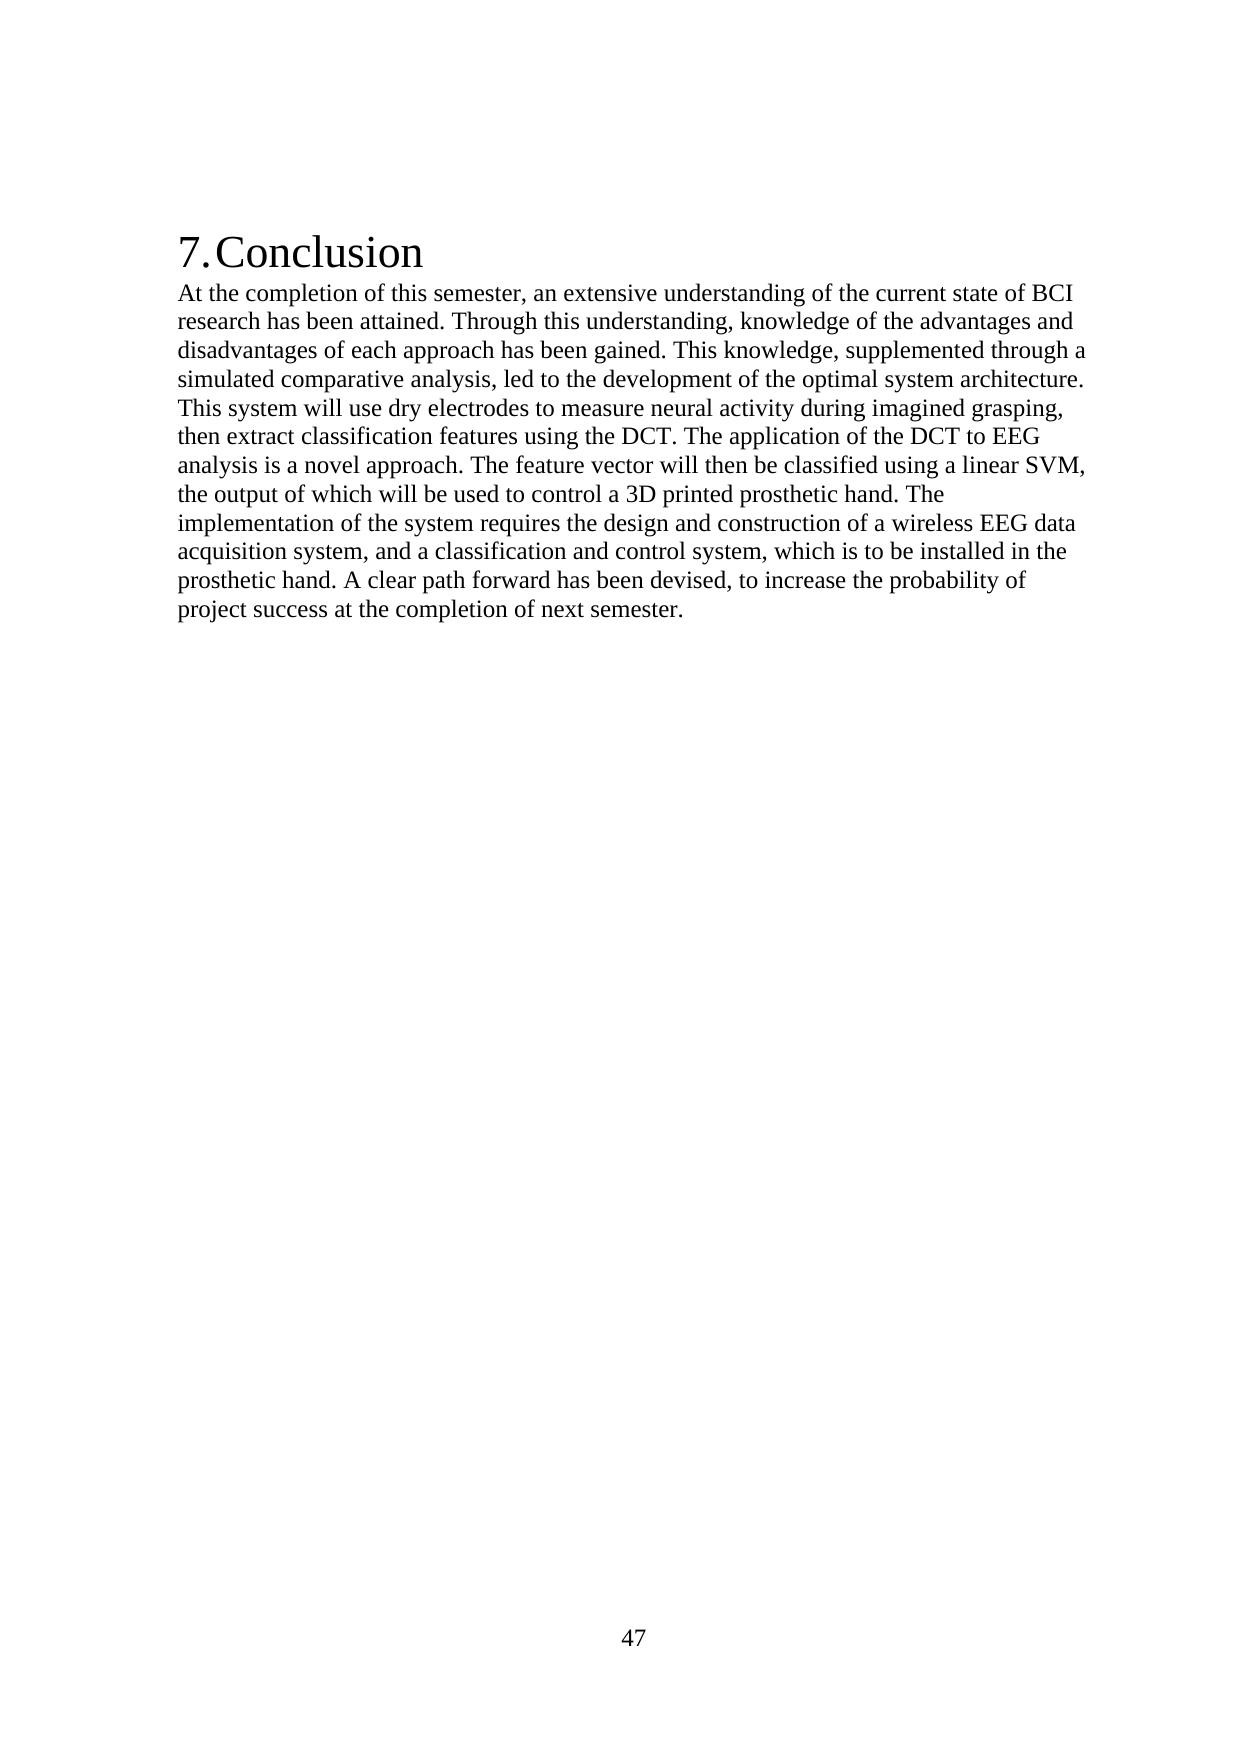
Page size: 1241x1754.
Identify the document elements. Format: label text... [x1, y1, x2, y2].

subtitle Conclusion [177, 225, 1090, 278]
text At the completion of this semester, an extensive understanding of the current state of BCI research has been attained. Through this understanding, knowledge of the advantages and disadvantages of each approach has been gained. This knowledge, supplemented through a simulated comparative analysis, led to the development of the optimal system architecture. This system will use dry electrodes to measure neural activity during imagined grasping, then extract classification features using the DCT. The application of the DCT to EEG analysis is a novel approach. The feature vector will then be classified using a linear SVM, the output of which will be used to control a 3D printed prosthetic hand. The implementation of the system requires the design and construction of a wireless EEG data acquisition system, and a classification and control system, which is to be installed in the prosthetic hand. A clear path forward has been devised, to increase the probability of project success at the completion of next semester. [177, 278, 1090, 623]
